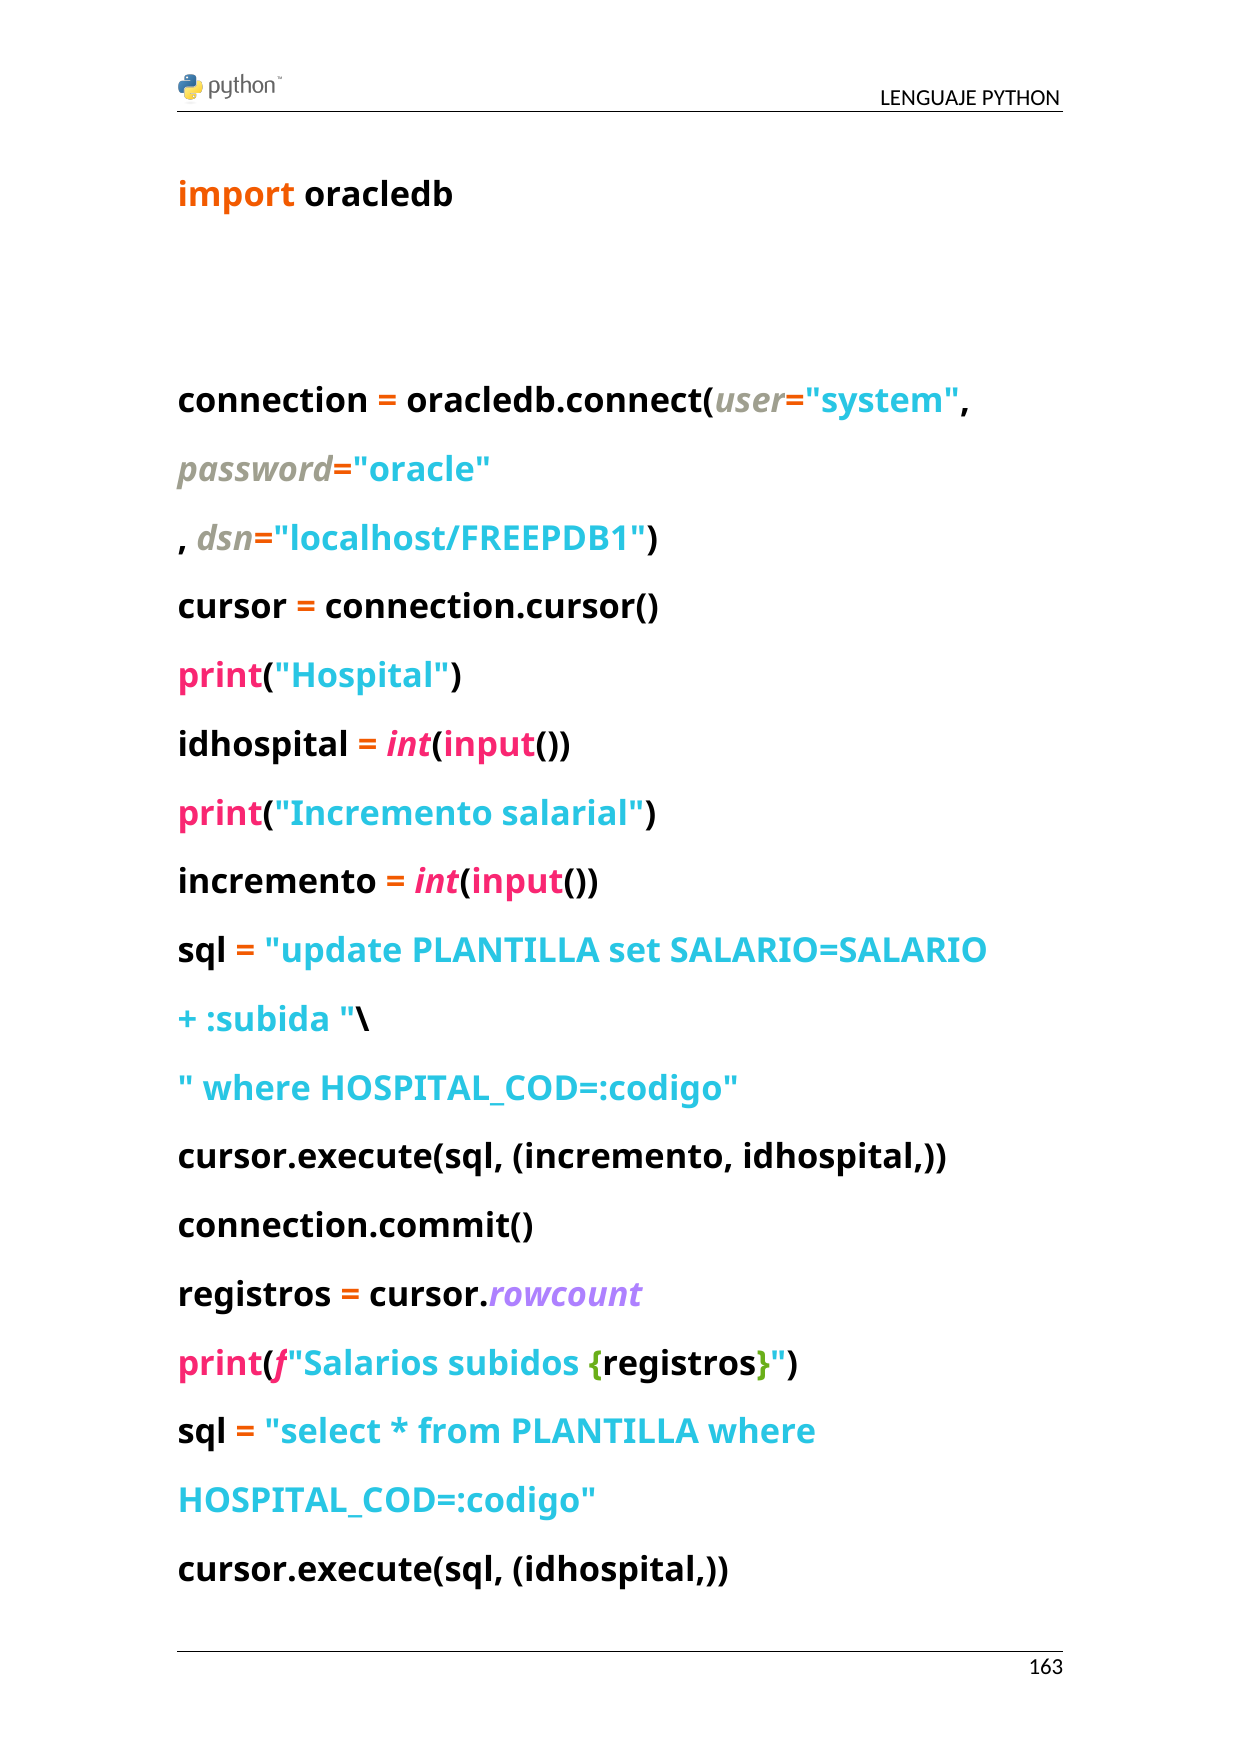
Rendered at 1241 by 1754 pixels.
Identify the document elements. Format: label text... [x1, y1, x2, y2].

text registros = cursor.rowcount [177, 1248, 1063, 1316]
text connection.commit() [177, 1179, 1063, 1248]
text cursor.execute(sql, (idhospital,)) [177, 1523, 1063, 1591]
text " where HOSPITAL_COD=:codigo" [177, 1041, 1063, 1110]
text cursor = connection.cursor() [177, 560, 1063, 629]
text , dsn="localhost/FREEPDB1") [177, 491, 1063, 560]
text sql = "update PLANTILLA set SALARIO=SALARIO + :subida "\ [177, 904, 1063, 1041]
picture [177, 73, 283, 105]
text print(f"Salarios subidos {registros}") [177, 1316, 1063, 1385]
text idhospital = int(input()) [177, 698, 1063, 766]
text print("Incremento salarial") [177, 766, 1063, 835]
text print("Hospital") [177, 629, 1063, 698]
text cursor.execute(sql, (incremento, idhospital,)) [177, 1110, 1063, 1179]
text connection = oracledb.connect(user="system", password="oracle" [177, 354, 1063, 491]
text incremento = int(input()) [177, 835, 1063, 904]
text sql = "select * from PLANTILLA where HOSPITAL_COD=:codigo" [177, 1385, 1063, 1523]
text import oracledb [177, 148, 1063, 216]
